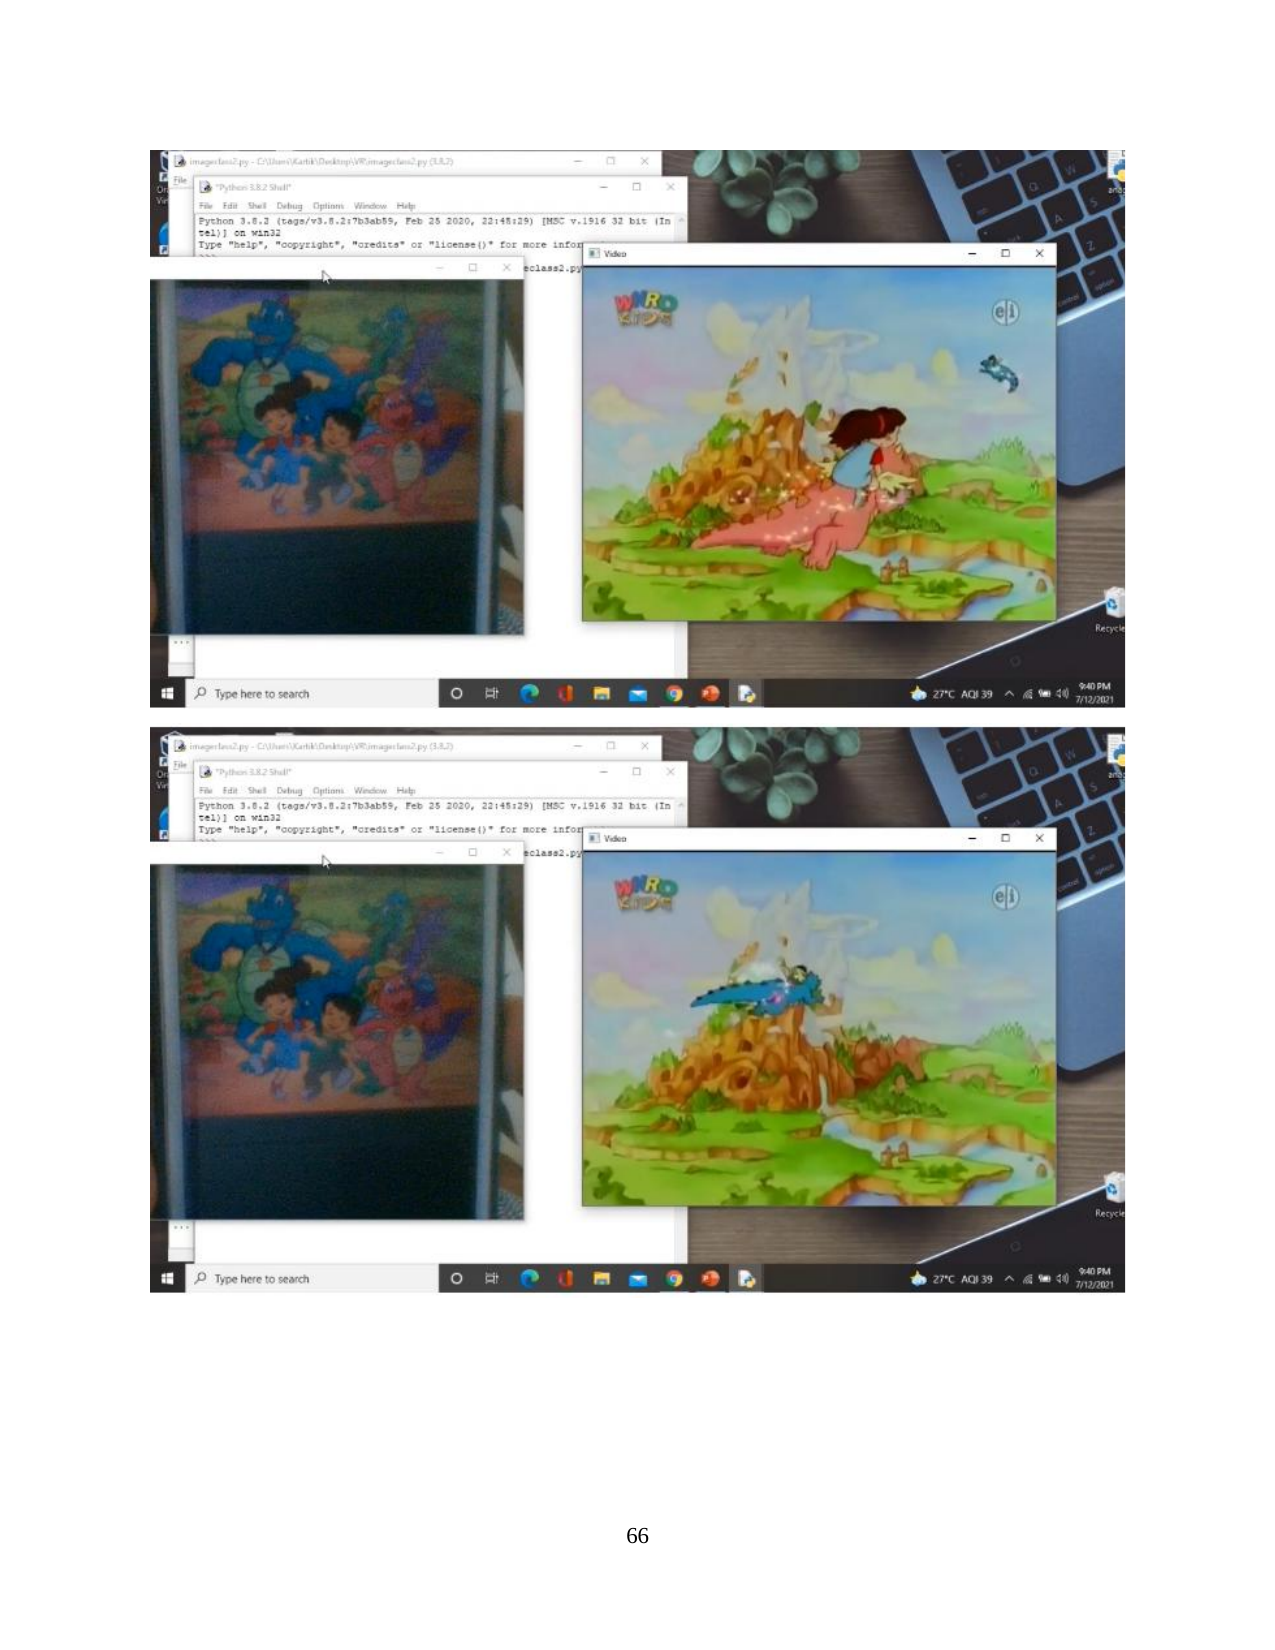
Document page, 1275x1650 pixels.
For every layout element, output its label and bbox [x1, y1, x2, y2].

picture [150, 723, 1125, 1298]
picture [150, 150, 1125, 709]
